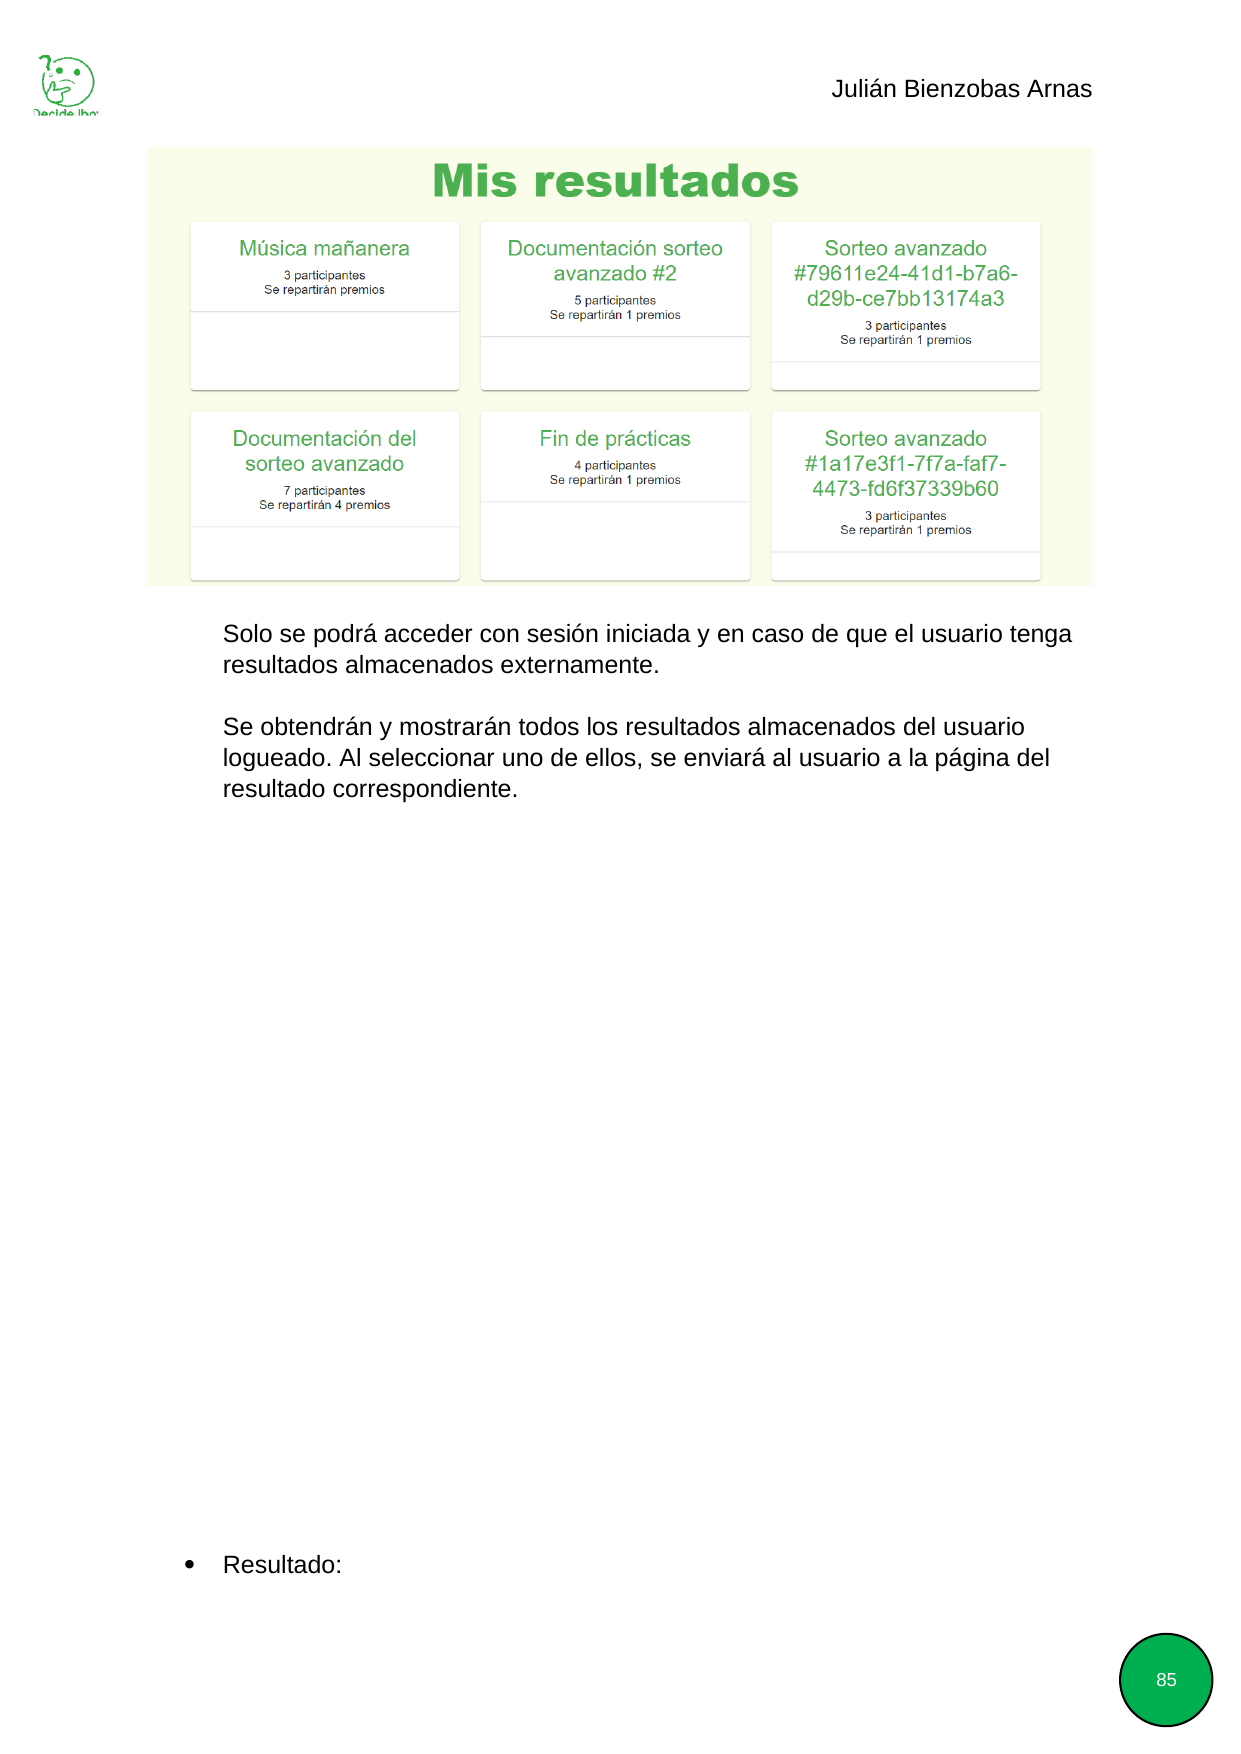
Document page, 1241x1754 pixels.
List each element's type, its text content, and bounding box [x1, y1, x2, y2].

list Se obtendrán y mostrarán todos los resultados almacenados del usuario logueado. Al seleccionar uno de ellos, se enviará al usuario a la página del resultado correspondiente. [223, 712, 1092, 803]
picture [147, 147, 1093, 586]
picture [32, 55, 99, 114]
list Solo se podrá acceder con sesión iniciada y en caso de que el usuario tenga resultados almacenados externamente. [223, 619, 1092, 679]
list Resultado: [185, 1550, 1092, 1579]
